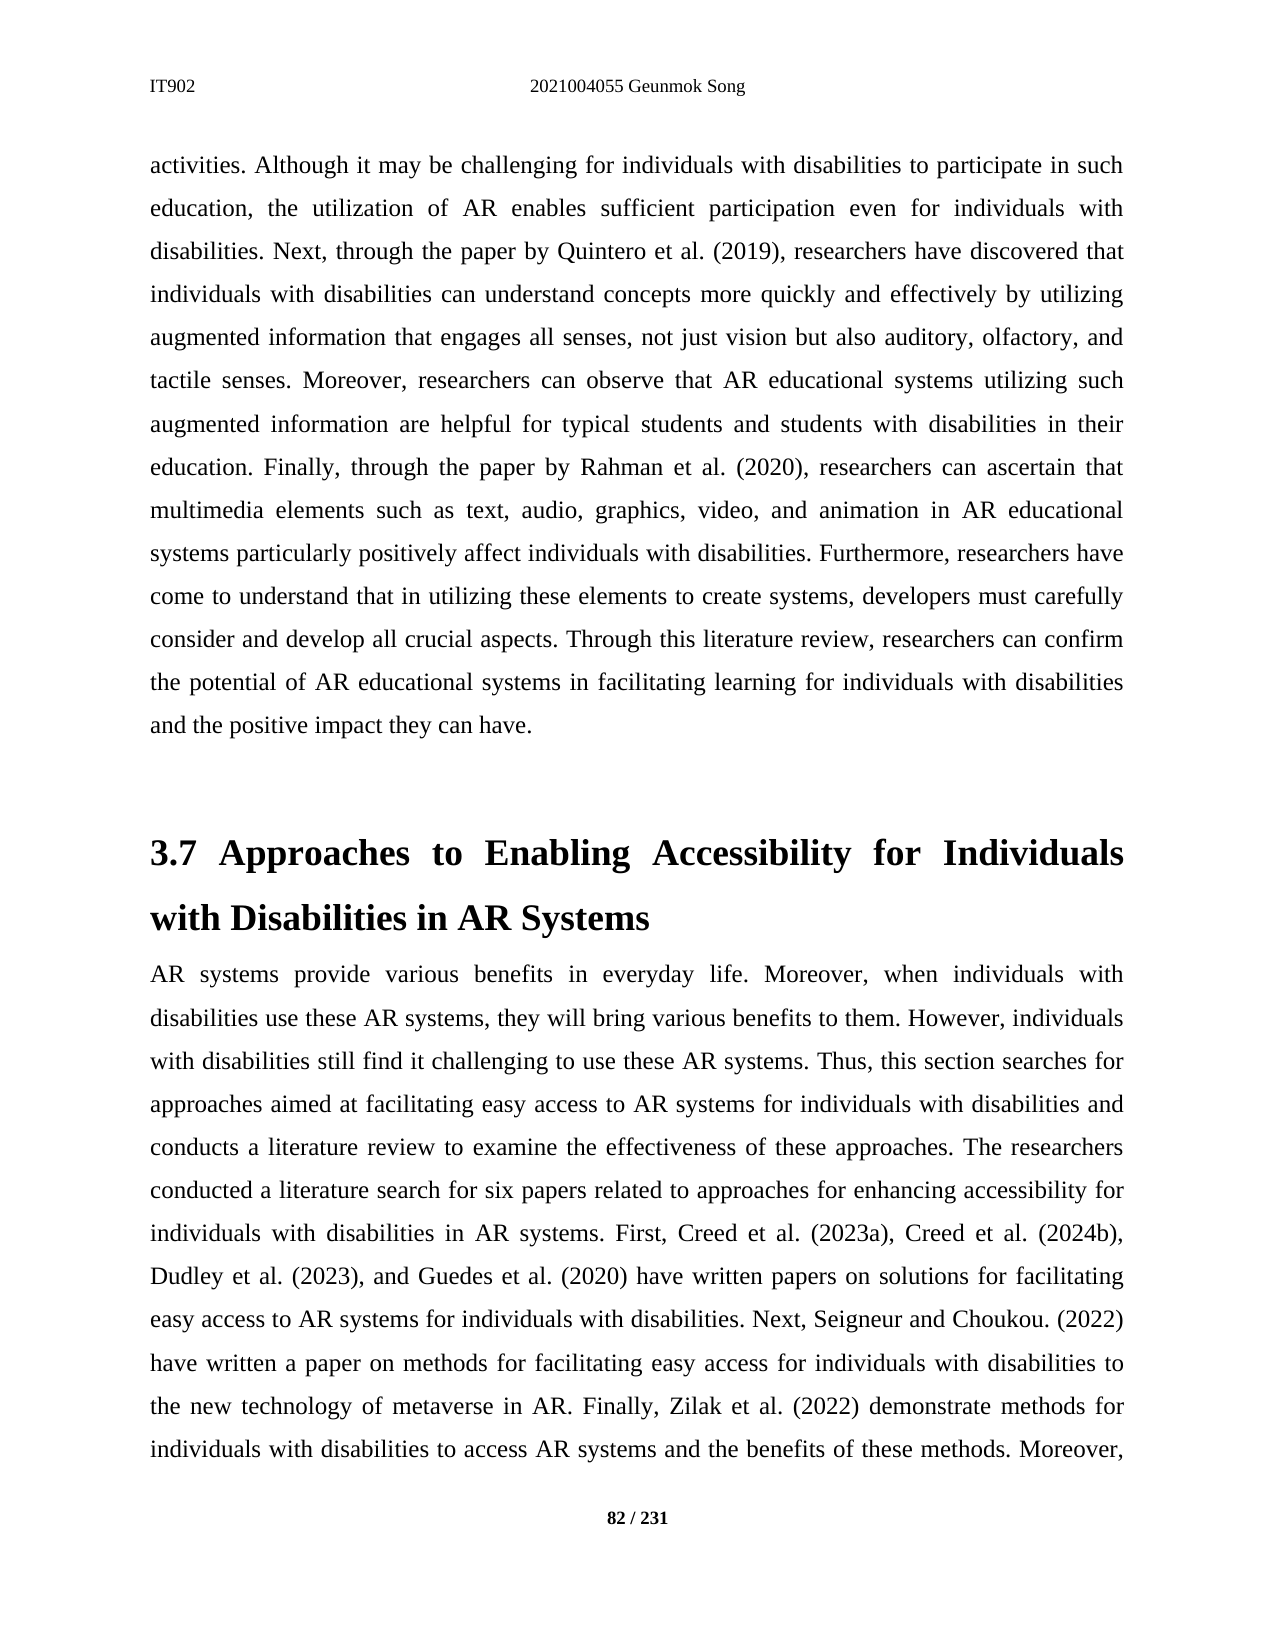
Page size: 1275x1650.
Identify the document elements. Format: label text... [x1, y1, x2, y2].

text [150, 959, 1125, 1463]
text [150, 150, 1125, 739]
subtitle 3.7 Approaches to Enabling Accessibility for Individuals with Disabilities in AR Systems [150, 830, 1125, 938]
